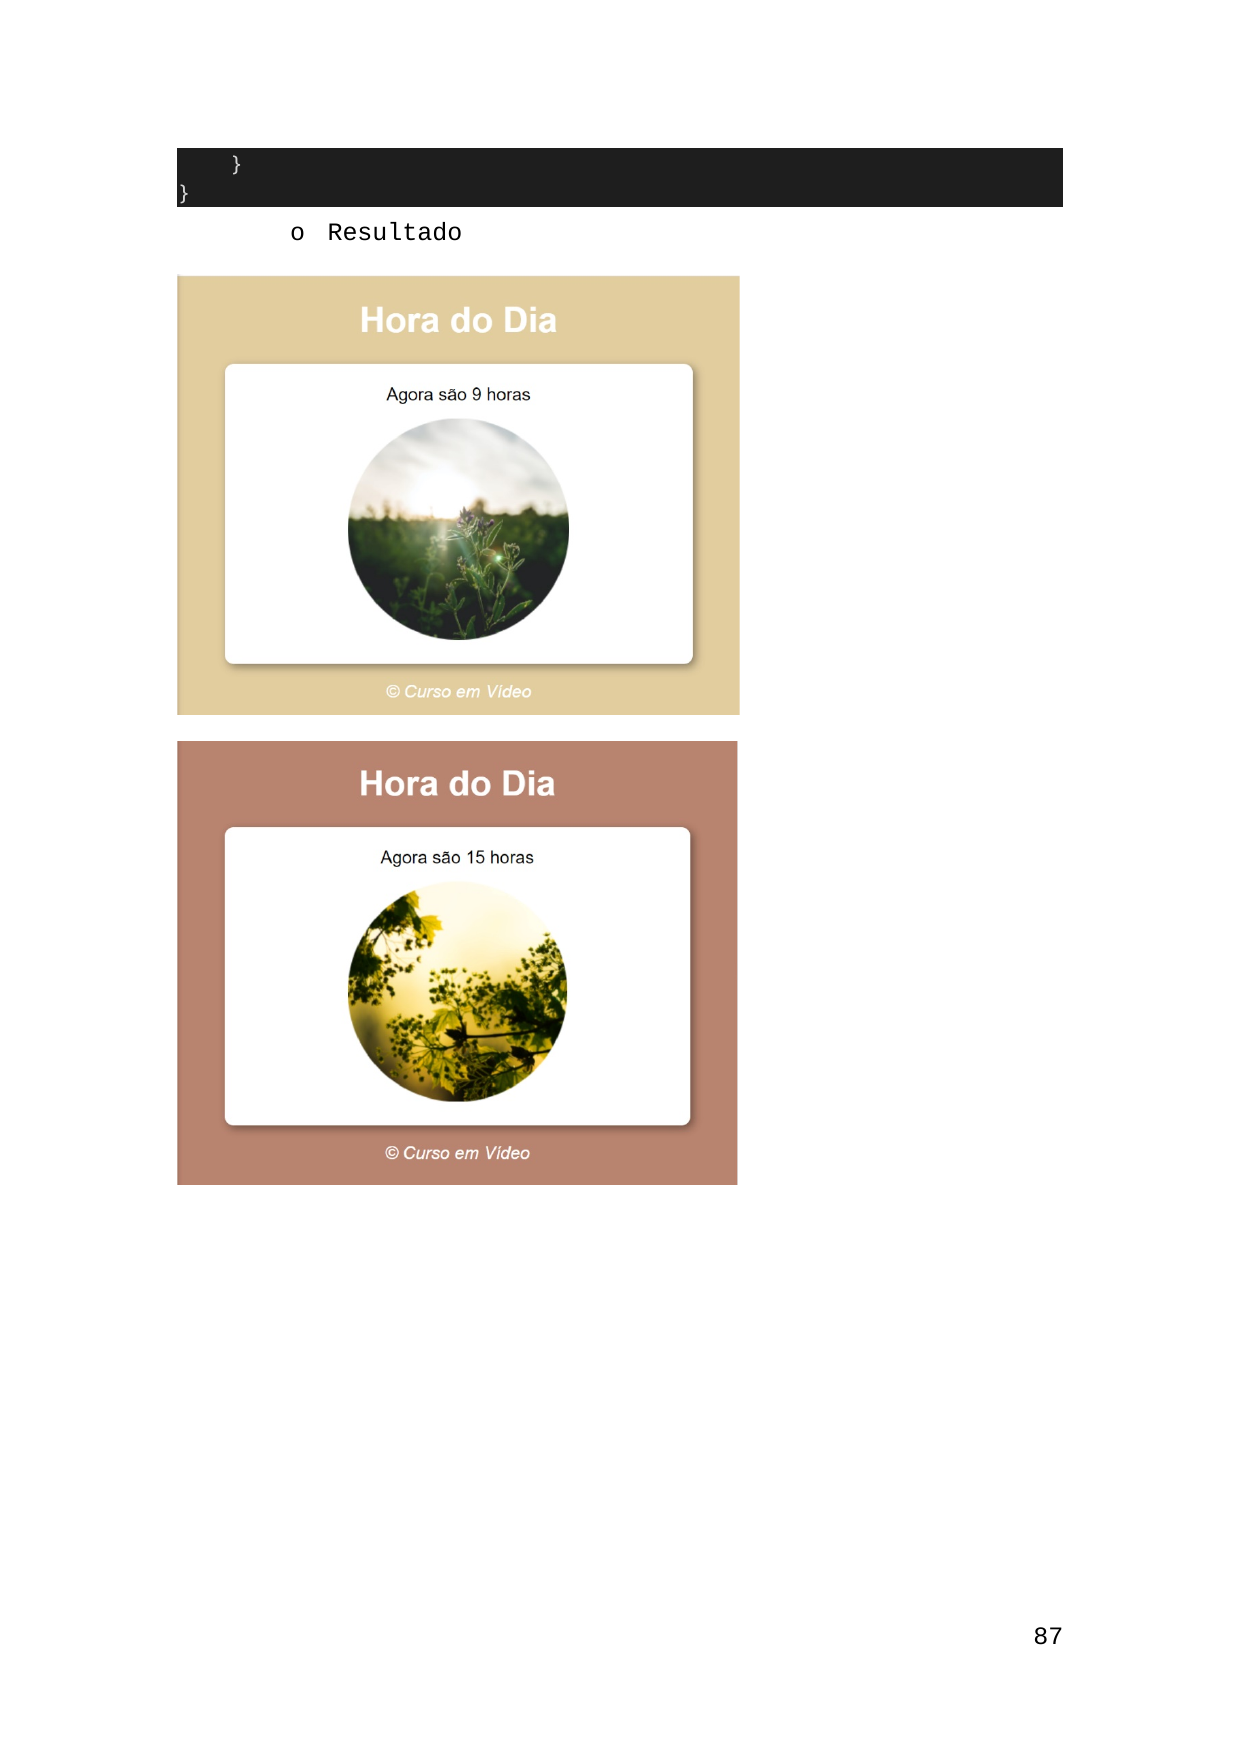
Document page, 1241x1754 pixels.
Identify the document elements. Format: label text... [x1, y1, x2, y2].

text } [177, 148, 1063, 177]
picture [177, 741, 738, 1185]
text } [177, 177, 1063, 207]
picture [177, 274, 740, 715]
list Resultado [290, 220, 1063, 248]
